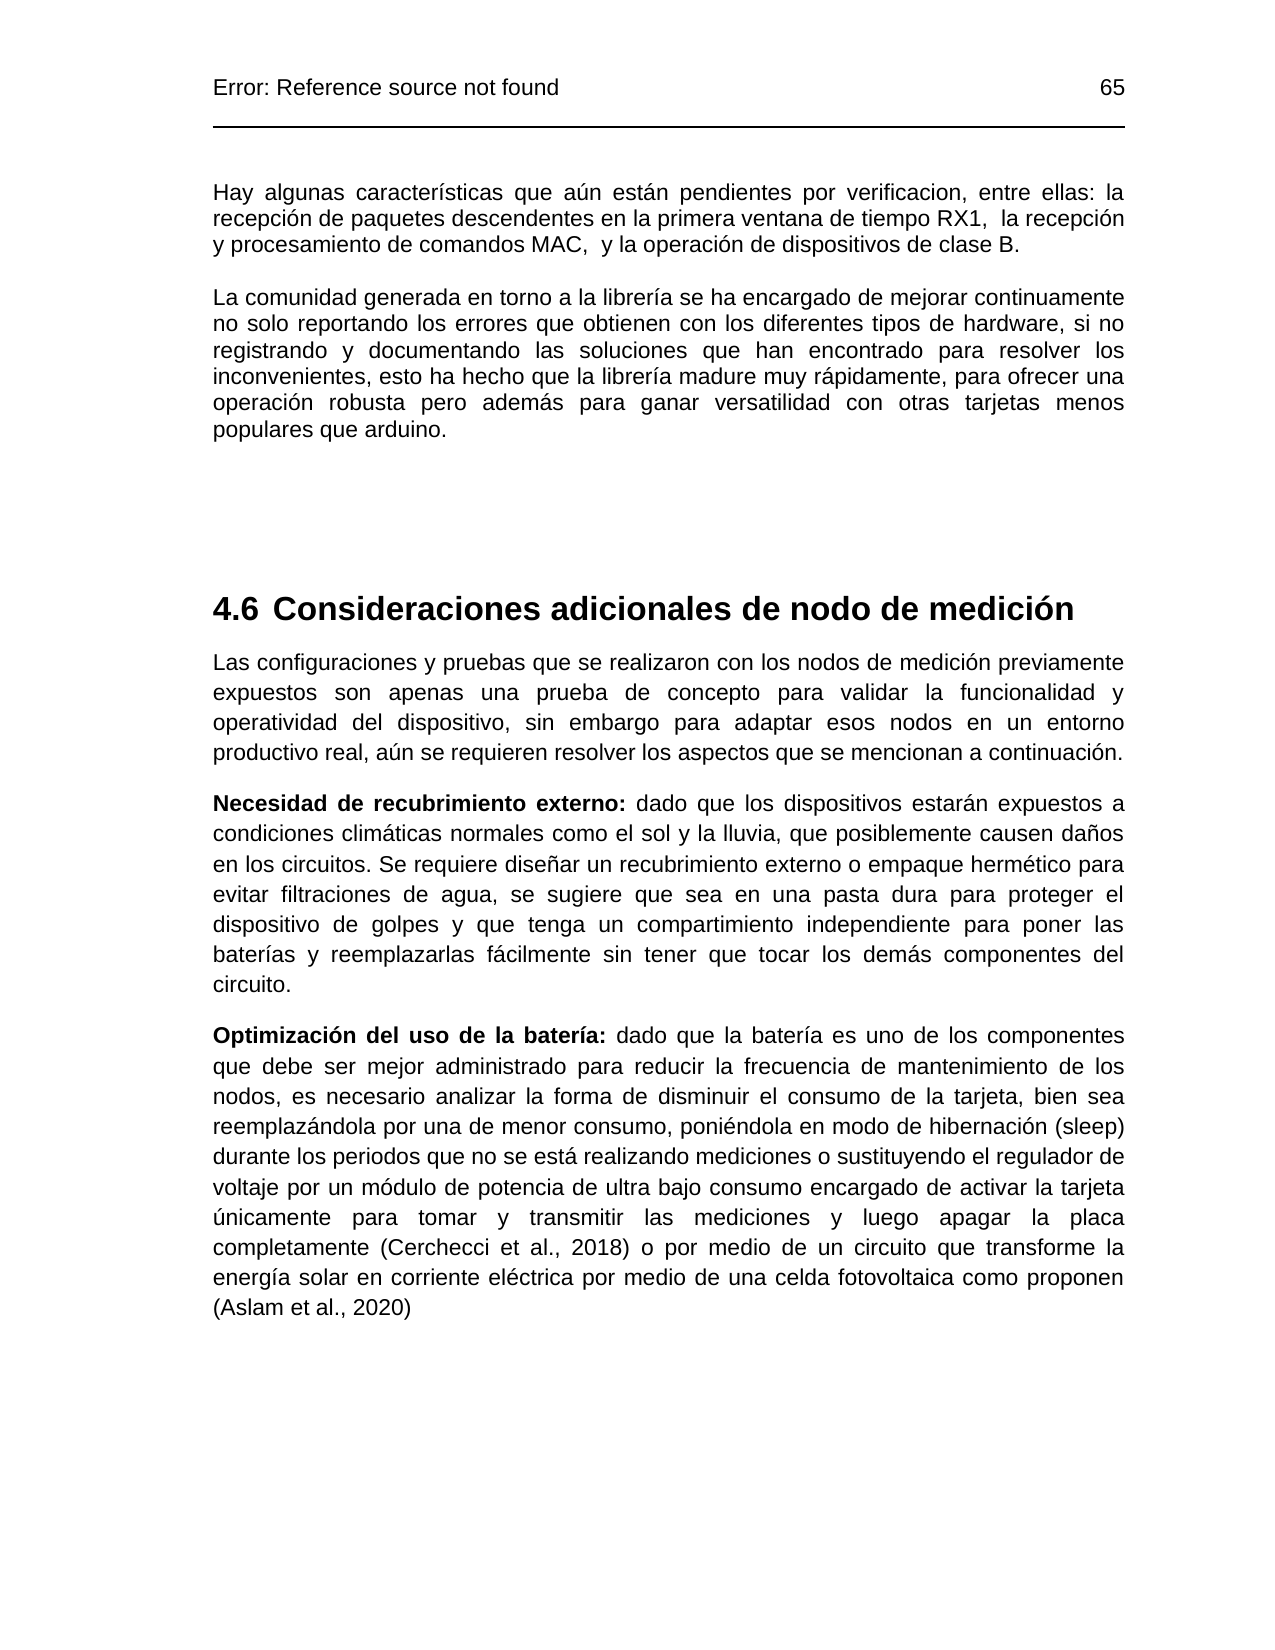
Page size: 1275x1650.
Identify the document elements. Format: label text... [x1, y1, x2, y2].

text Las configuraciones y pruebas que se realizaron con los nodos de medición previamente expuestos son apenas una prueba de concepto para validar la funcionalidad y operatividad del dispositivo, sin embargo para adaptar esos nodos en un entorno productivo real, aún se requieren resolver los aspectos que se mencionan a continuación. [213, 648, 1125, 765]
list Hay algunas características que aún están pendientes por verificacion, entre ellas: la recepción de paquetes descendentes en la primera ventana de tiempo RX1, la recepción y procesamiento de comandos MAC, y la operación de dispositivos de clase B. [213, 178, 1125, 258]
text Necesidad de recubrimiento externo: dado que los dispositivos estarán expuestos a condiciones climáticas normales como el sol y la lluvia, que posiblemente causen daños en los circuitos. Se requiere diseñar un recubrimiento externo o empaque hermético para evitar filtraciones de agua, se sugiere que sea en una pasta dura para proteger el dispositivo de golpes y que tenga un compartimiento independiente para poner las baterías y reemplazarlas fácilmente sin tener que tocar los demás componentes del circuito. [213, 790, 1125, 998]
subtitle Consideraciones adicionales de nodo de medición [213, 589, 1125, 628]
list La comunidad generada en torno a la librería se ha encargado de mejorar continuamente no solo reportando los errores que obtienen con los diferentes tipos de hardware, si no registrando y documentando las soluciones que han encontrado para resolver los inconvenientes, esto ha hecho que la librería madure muy rápidamente, para ofrecer una operación robusta pero además para ganar versatilidad con otras tarjetas menos populares que arduino. [213, 284, 1125, 442]
text Optimización del uso de la batería: dado que la batería es uno de los componentes que debe ser mejor administrado para reducir la frecuencia de mantenimiento de los nodos, es necesario analizar la forma de disminuir el consumo de la tarjeta, bien sea reemplazándola por una de menor consumo, poniéndola en modo de hibernación (sleep) durante los periodos que no se está realizando mediciones o sustituyendo el regulador de voltaje por un módulo de potencia de ultra bajo consumo encargado de activar la tarjeta únicamente para tomar y transmitir las mediciones y luego apagar la placa completamente (Cerchecci et al., 2018) o por medio de un circuito que transforme la energía solar en corriente eléctrica por medio de una celda fotovoltaica como proponen (Aslam et al., 2020) [213, 1022, 1125, 1321]
